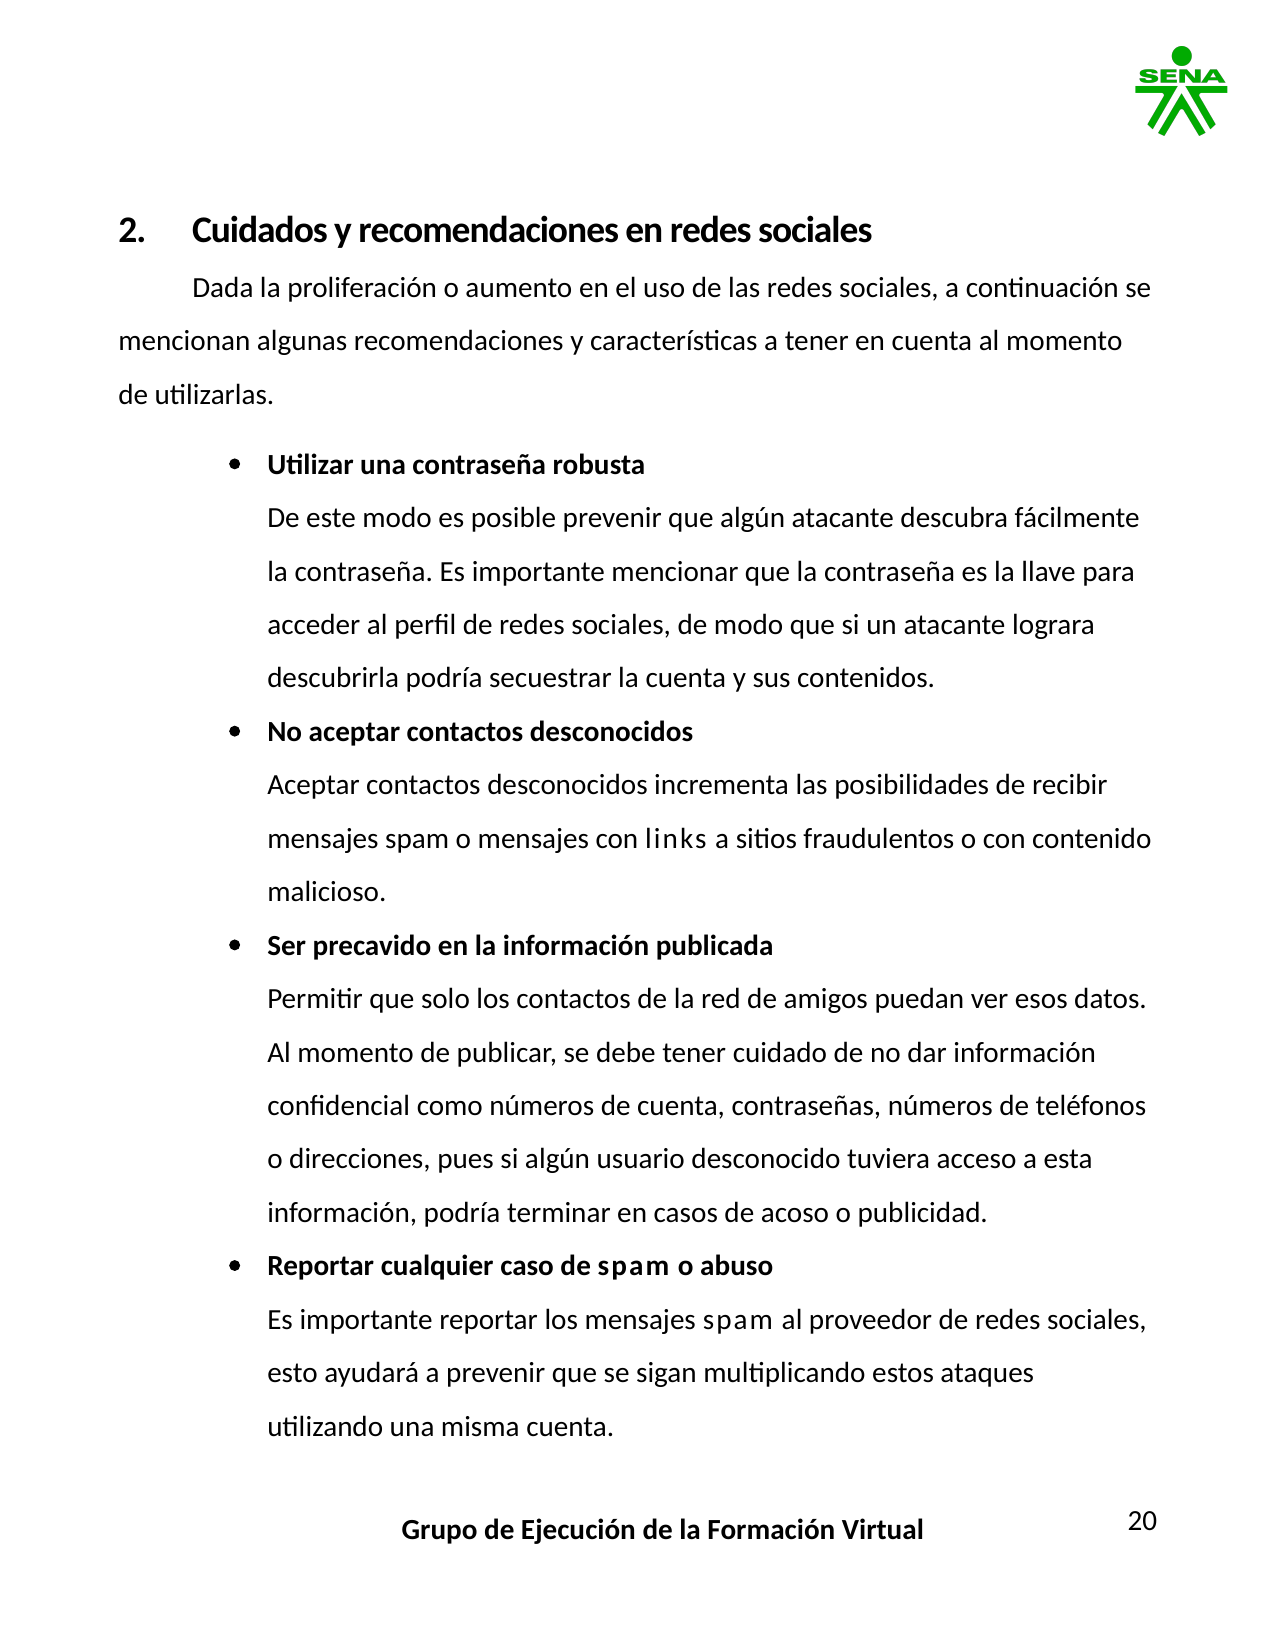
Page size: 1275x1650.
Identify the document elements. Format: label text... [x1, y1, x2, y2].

list De este modo es posible prevenir que algún atacante descubra fácilmente la contraseña. Es importante mencionar que la contraseña es la llave para acceder al perfil de redes sociales, de modo que si un atacante lograra descubrirla podría secuestrar la cuenta y sus contenidos. [267, 499, 1157, 695]
text Dada la proliferación o aumento en el uso de las redes sociales, a continuación se mencionan algunas recomendaciones y características a tener en cuenta al momento de utilizarlas. [118, 269, 1157, 411]
list Utilizar una contraseña robusta [229, 446, 1157, 481]
list Ser precavido en la información publicada [229, 927, 1157, 962]
list Permitir que solo los contactos de la red de amigos puedan ver esos datos. Al momento de publicar, se debe tener cuidado de no dar información confidencial como números de cuenta, contraseñas, números de teléfonos o direcciones, pues si algún usuario desconocido tuviera acceso a esta información, podría terminar en casos de acoso o publicidad. [267, 980, 1157, 1229]
list No aceptar contactos desconocidos [229, 713, 1157, 749]
subtitle Cuidados y recomendaciones en redes sociales [118, 206, 1157, 252]
list Aceptar contactos desconocidos incrementa las posibilidades de recibir mensajes spam o mensajes con links a sitios fraudulentos o con contenido malicioso. [267, 766, 1157, 909]
list Es importante reportar los mensajes spam al proveedor de redes sociales, esto ayudará a prevenir que se sigan multiplicando estos ataques utilizando una misma cuenta. [267, 1301, 1157, 1443]
list Reportar cualquier caso de spam o abuso [229, 1247, 1157, 1283]
picture [1135, 46, 1228, 136]
